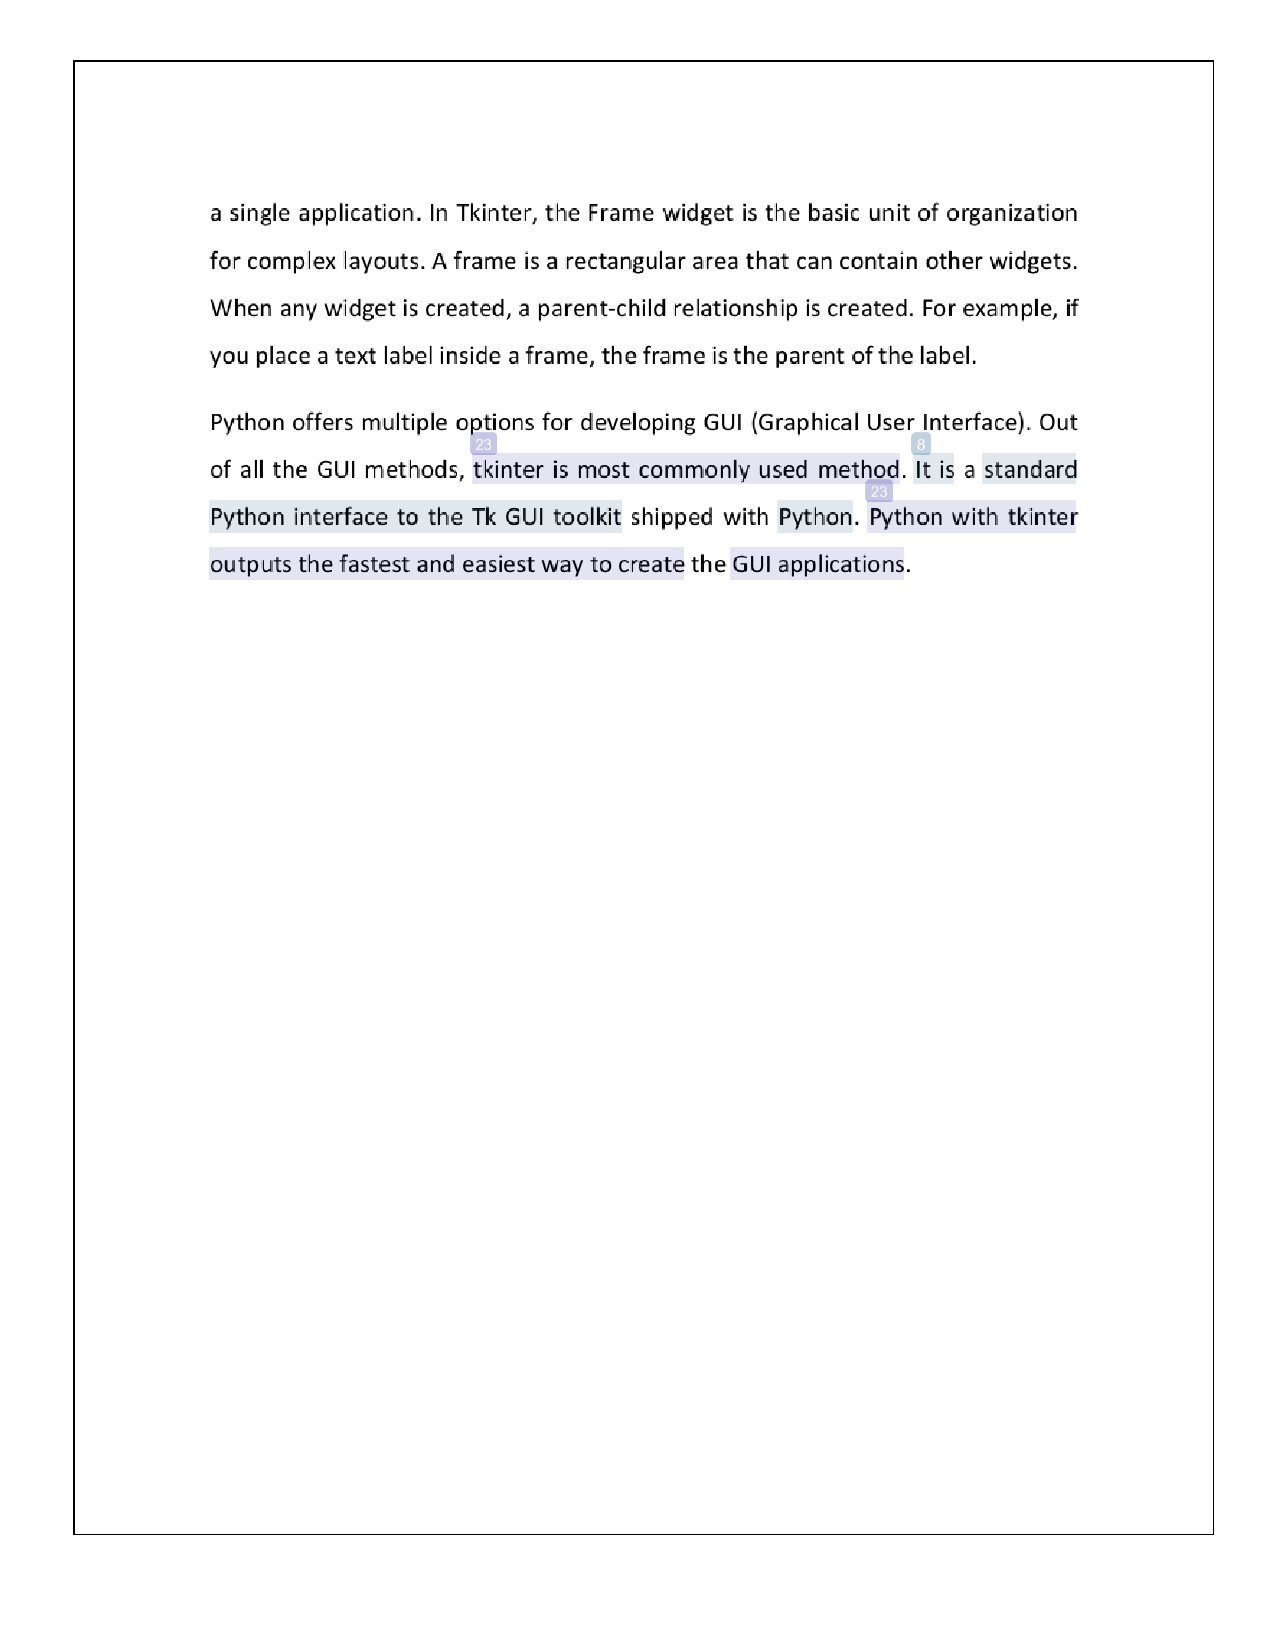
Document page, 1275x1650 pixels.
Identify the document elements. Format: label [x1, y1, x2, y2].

picture [73, 60, 1214, 1535]
